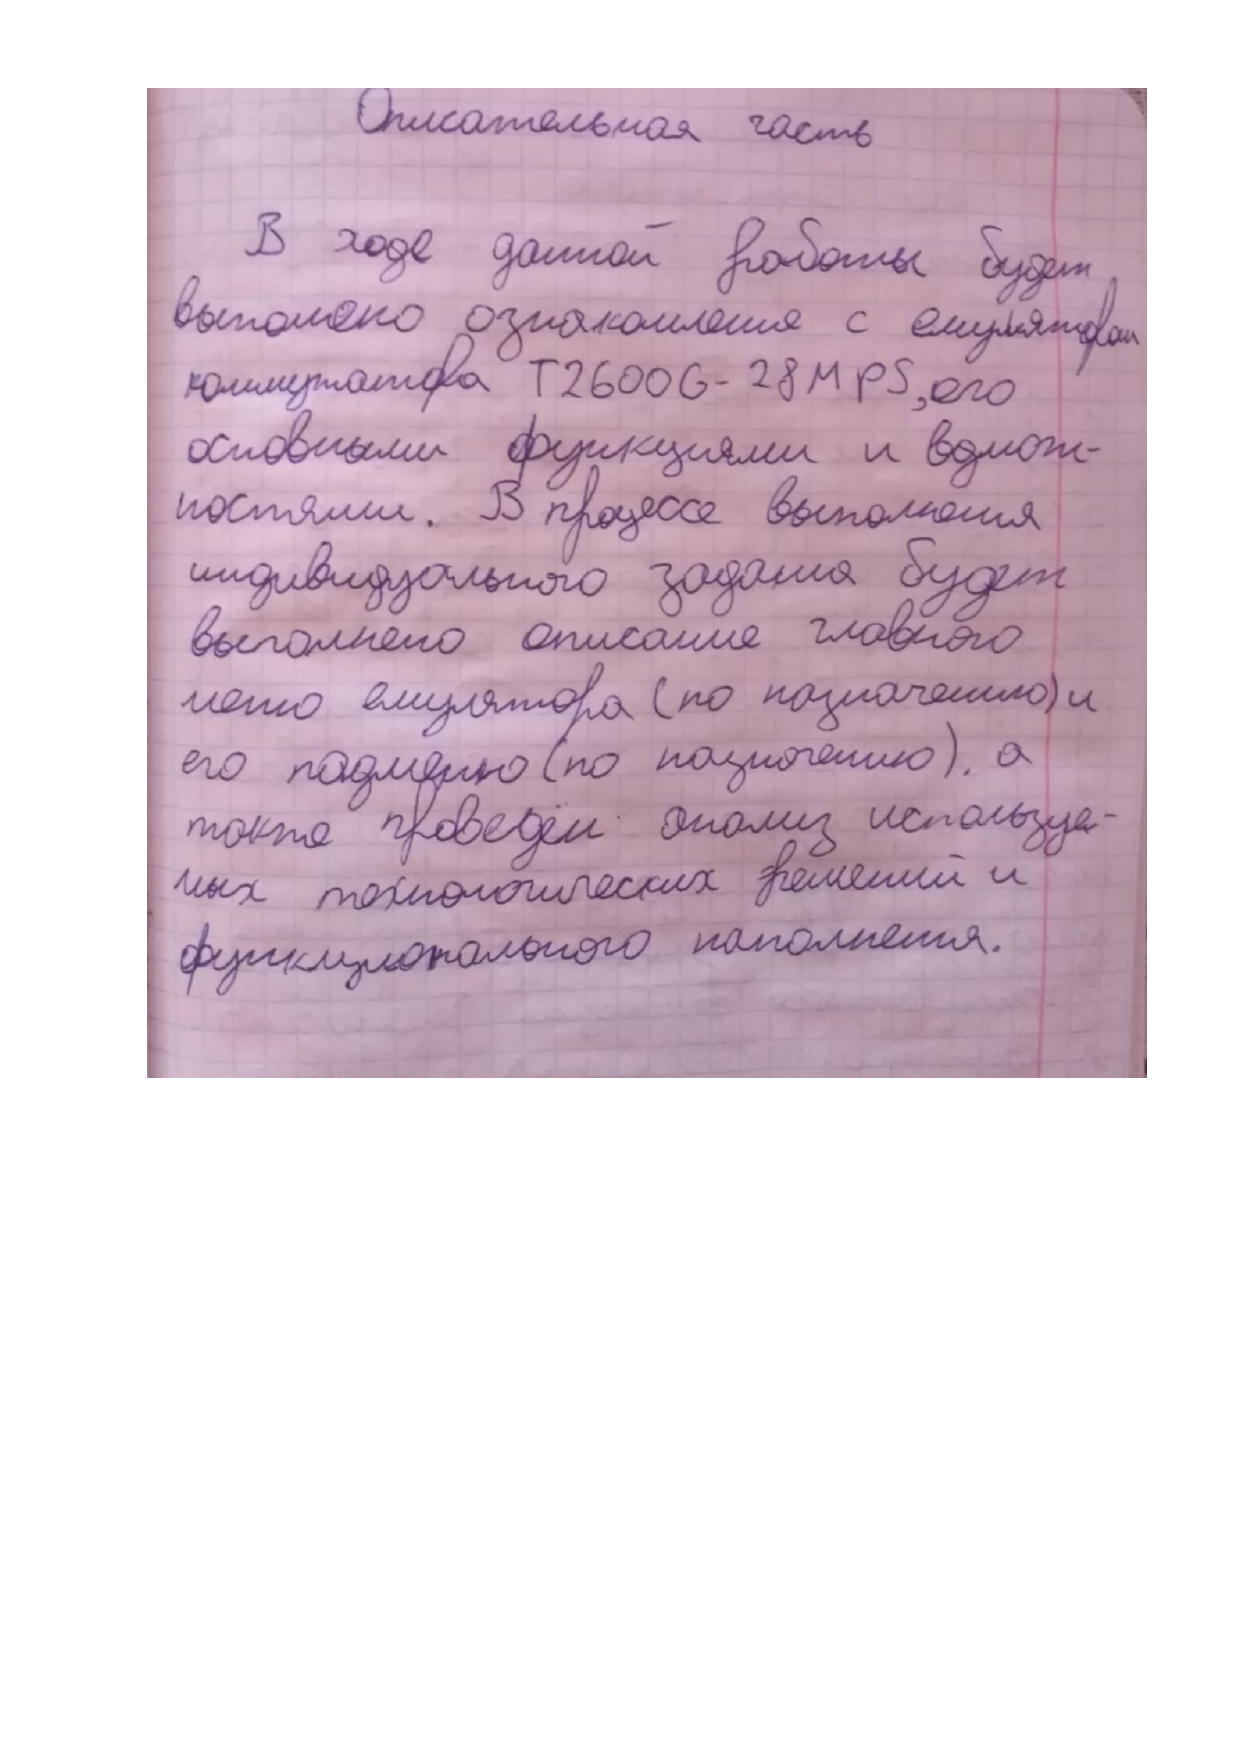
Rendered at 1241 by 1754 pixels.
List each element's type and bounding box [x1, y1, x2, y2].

picture [147, 88, 1147, 1078]
